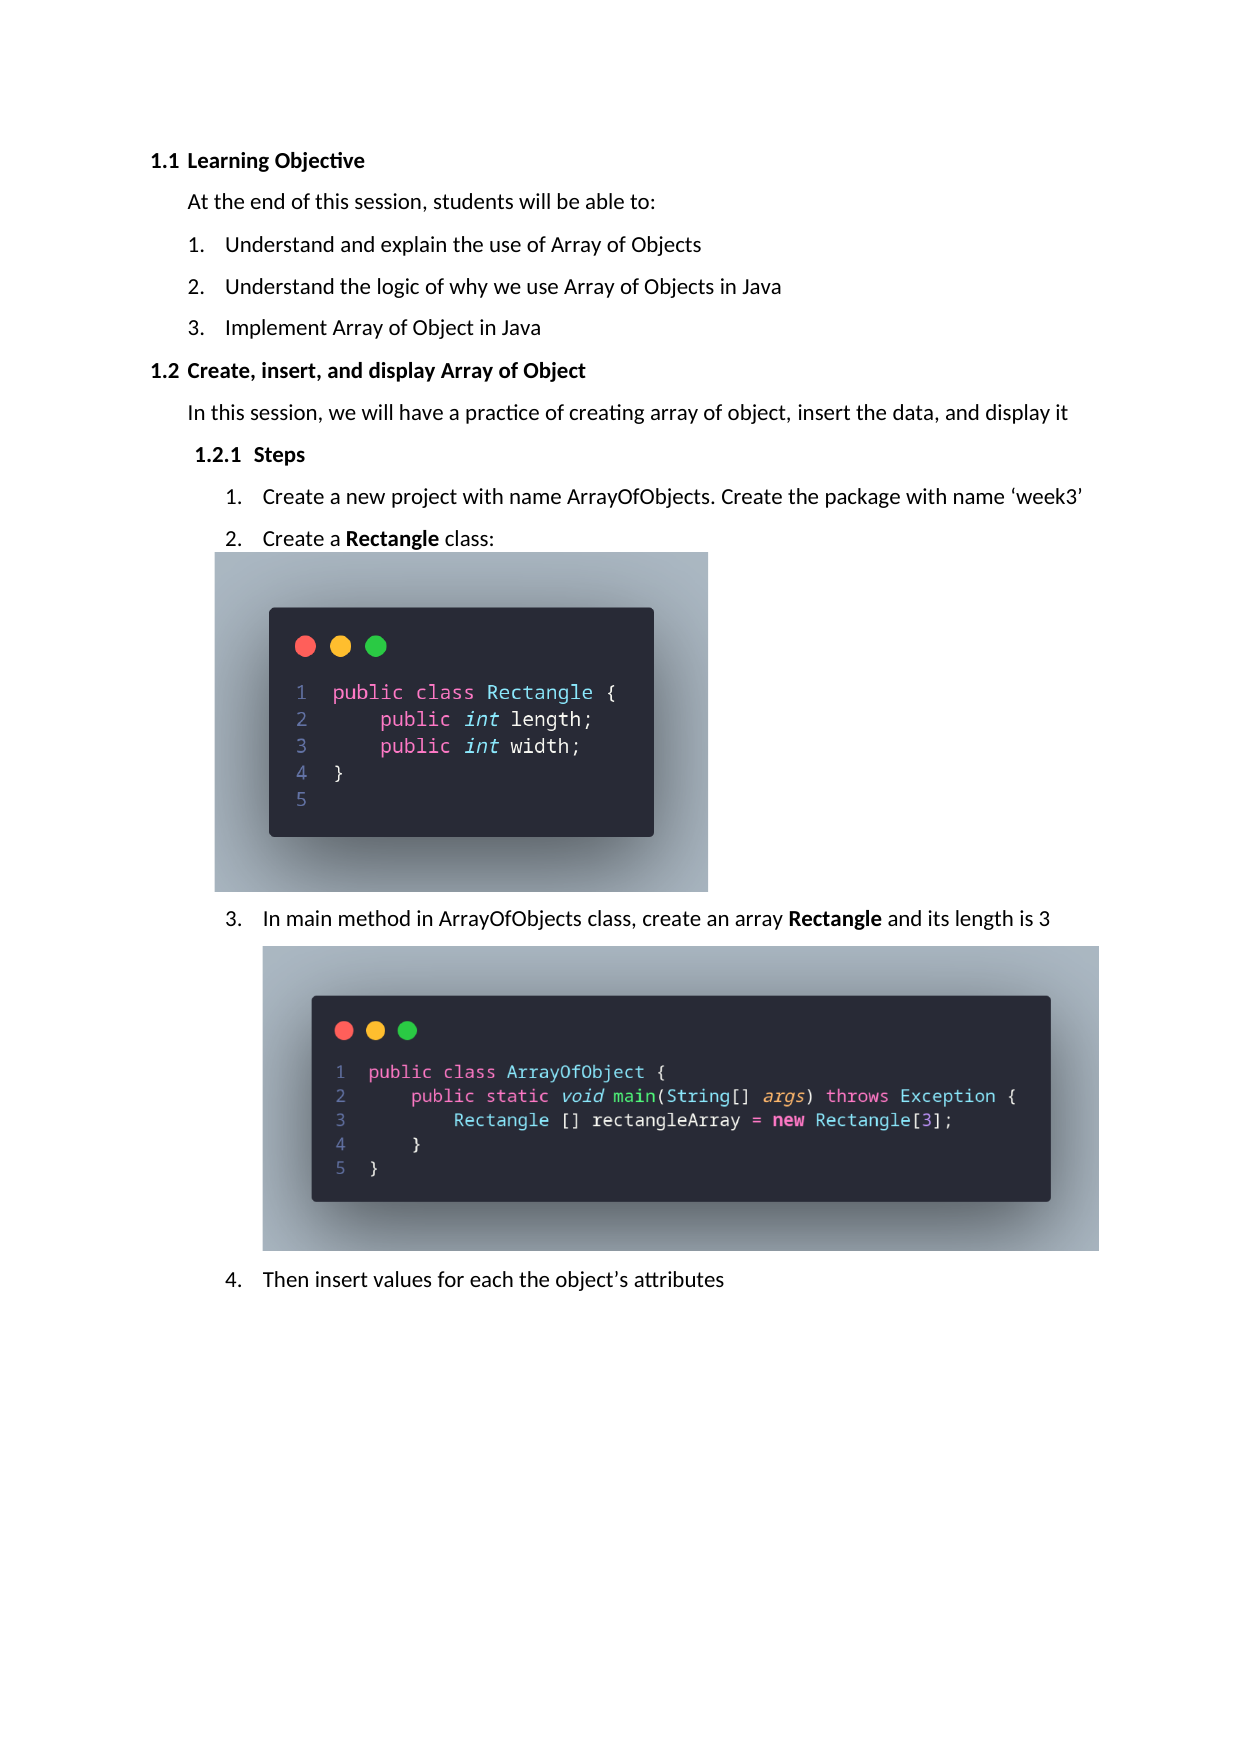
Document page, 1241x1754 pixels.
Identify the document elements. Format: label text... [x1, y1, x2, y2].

subtitle Create, insert, and display Array of Object [150, 356, 1176, 384]
text In this session, we will have a practice of creating array of object, insert the data, and display it [187, 398, 1176, 426]
list Implement Array of Object in Java [187, 313, 1176, 342]
subtitle Steps [194, 440, 1176, 468]
list Understand the logic of why we use Array of Objects in Java [187, 272, 1176, 300]
list Create a new project with name ArrayOfObjects. Create the package with name ‘week3’ [225, 482, 1176, 510]
list In main method in ArrayOfObjects class, create an array Rectangle and its length is 3 [225, 904, 1176, 932]
picture [214, 552, 709, 892]
list Then insert values for each the object’s attributes [225, 1265, 1176, 1293]
subtitle Learning Objective [150, 146, 1176, 174]
text At the end of this session, students will be able to: [187, 187, 1176, 216]
picture [262, 946, 1099, 1251]
list Understand and explain the use of Array of Objects [187, 230, 1176, 258]
list Create a Rectangle class: [225, 524, 1176, 552]
